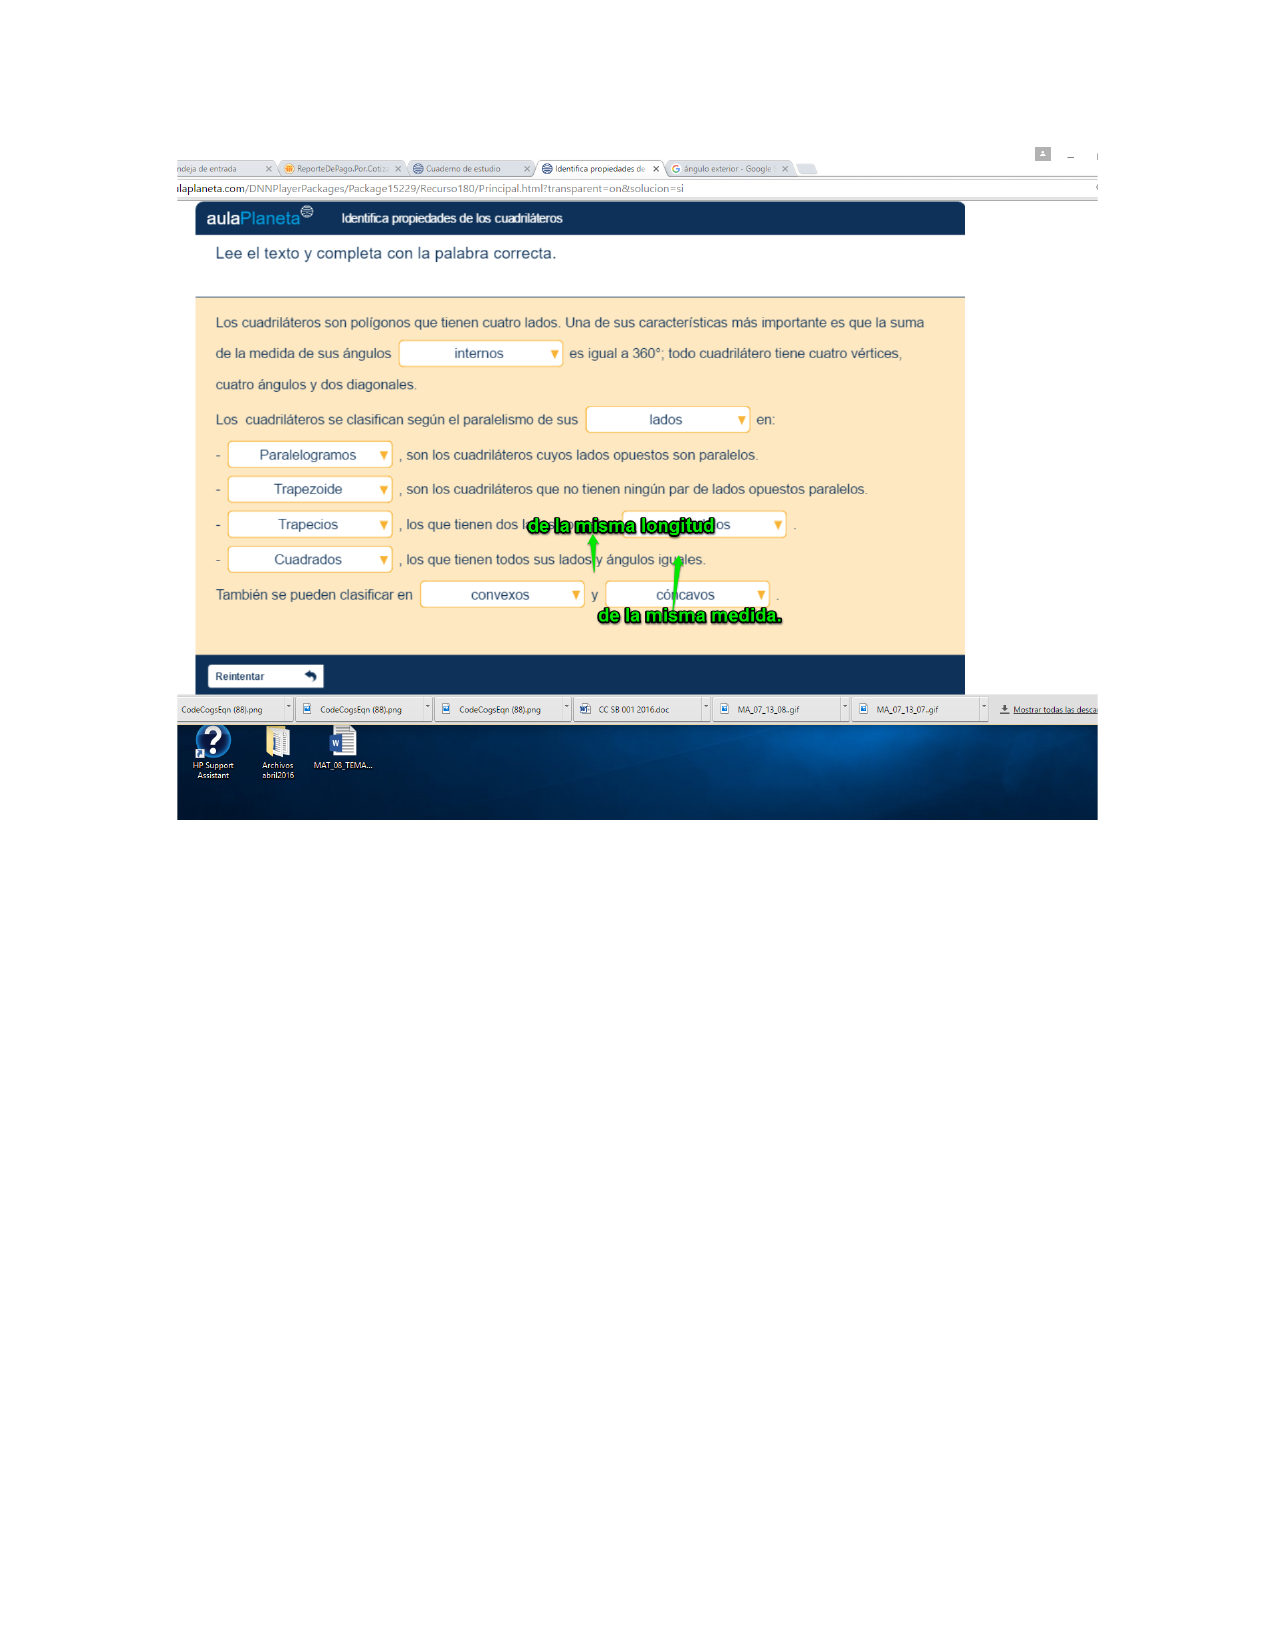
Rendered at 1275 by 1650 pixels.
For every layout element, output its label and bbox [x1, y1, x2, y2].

picture [177, 147, 1098, 820]
